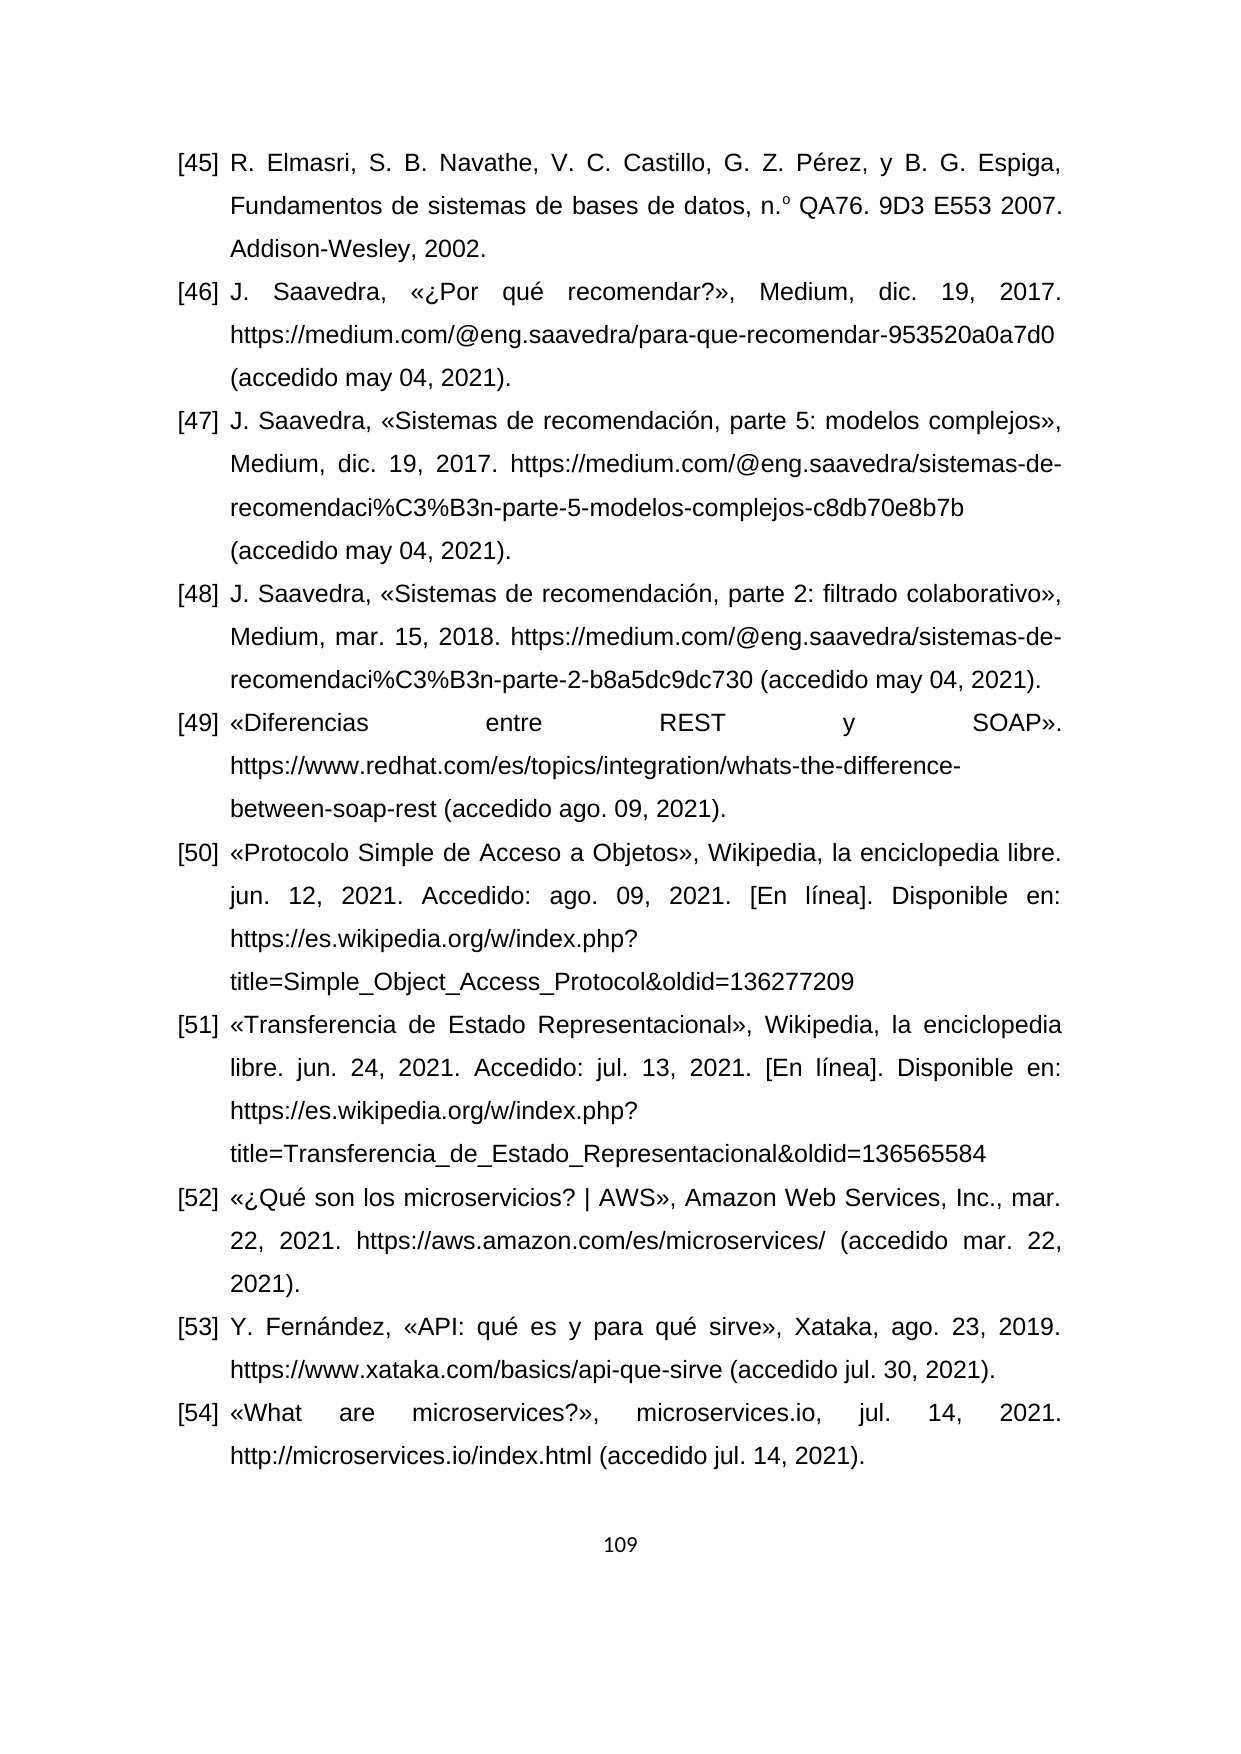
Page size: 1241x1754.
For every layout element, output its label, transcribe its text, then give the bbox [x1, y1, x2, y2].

text [46] J. Saavedra, «¿Por qué recomendar?», Medium, dic. 19, 2017. https://medium.com/@eng.saavedra/para-que-recomendar-953520a0a7d0 (accedido may 04, 2021). [177, 277, 1063, 392]
text [53] Y. Fernández, «API: qué es y para qué sirve», Xataka, ago. 23, 2019. https://www.xataka.com/basics/api-que-sirve (accedido jul. 30, 2021). [177, 1312, 1063, 1384]
text [50] «Protocolo Simple de Acceso a Objetos», Wikipedia, la enciclopedia libre. jun. 12, 2021. Accedido: ago. 09, 2021. [En línea]. Disponible en: https://es.wikipedia.org/w/index.php?title=Simple_Object_Access_Protocol&oldid=136277209 [177, 838, 1063, 996]
text [54] «What are microservices?», microservices.io, jul. 14, 2021. http://microservices.io/index.html (accedido jul. 14, 2021). [177, 1398, 1063, 1470]
text [47] J. Saavedra, «Sistemas de recomendación, parte 5: modelos complejos», Medium, dic. 19, 2017. https://medium.com/@eng.saavedra/sistemas-de-recomendaci%C3%B3n-parte-5-modelos-complejos-c8db70e8b7b (accedido may 04, 2021). [177, 406, 1063, 564]
text [51] «Transferencia de Estado Representacional», Wikipedia, la enciclopedia libre. jun. 24, 2021. Accedido: jul. 13, 2021. [En línea]. Disponible en: https://es.wikipedia.org/w/index.php?title=Transferencia_de_Estado_Representacional&oldid=136565584 [177, 1010, 1063, 1168]
text [45] R. Elmasri, S. B. Navathe, V. C. Castillo, G. Z. Pérez, y B. G. Espiga, Fundamentos de sistemas de bases de datos, n.o QA76. 9D3 E553 2007. Addison-Wesley, 2002. [177, 148, 1063, 263]
text [49] «Diferencias entre REST y SOAP». https://www.redhat.com/es/topics/integration/whats-the-difference-between-soap-rest (accedido ago. 09, 2021). [177, 708, 1063, 823]
text [52] «¿Qué son los microservicios? | AWS», Amazon Web Services, Inc., mar. 22, 2021. https://aws.amazon.com/es/microservices/ (accedido mar. 22, 2021). [177, 1183, 1063, 1298]
text [48] J. Saavedra, «Sistemas de recomendación, parte 2: filtrado colaborativo», Medium, mar. 15, 2018. https://medium.com/@eng.saavedra/sistemas-de-recomendaci%C3%B3n-parte-2-b8a5dc9dc730 (accedido may 04, 2021). [177, 579, 1063, 694]
